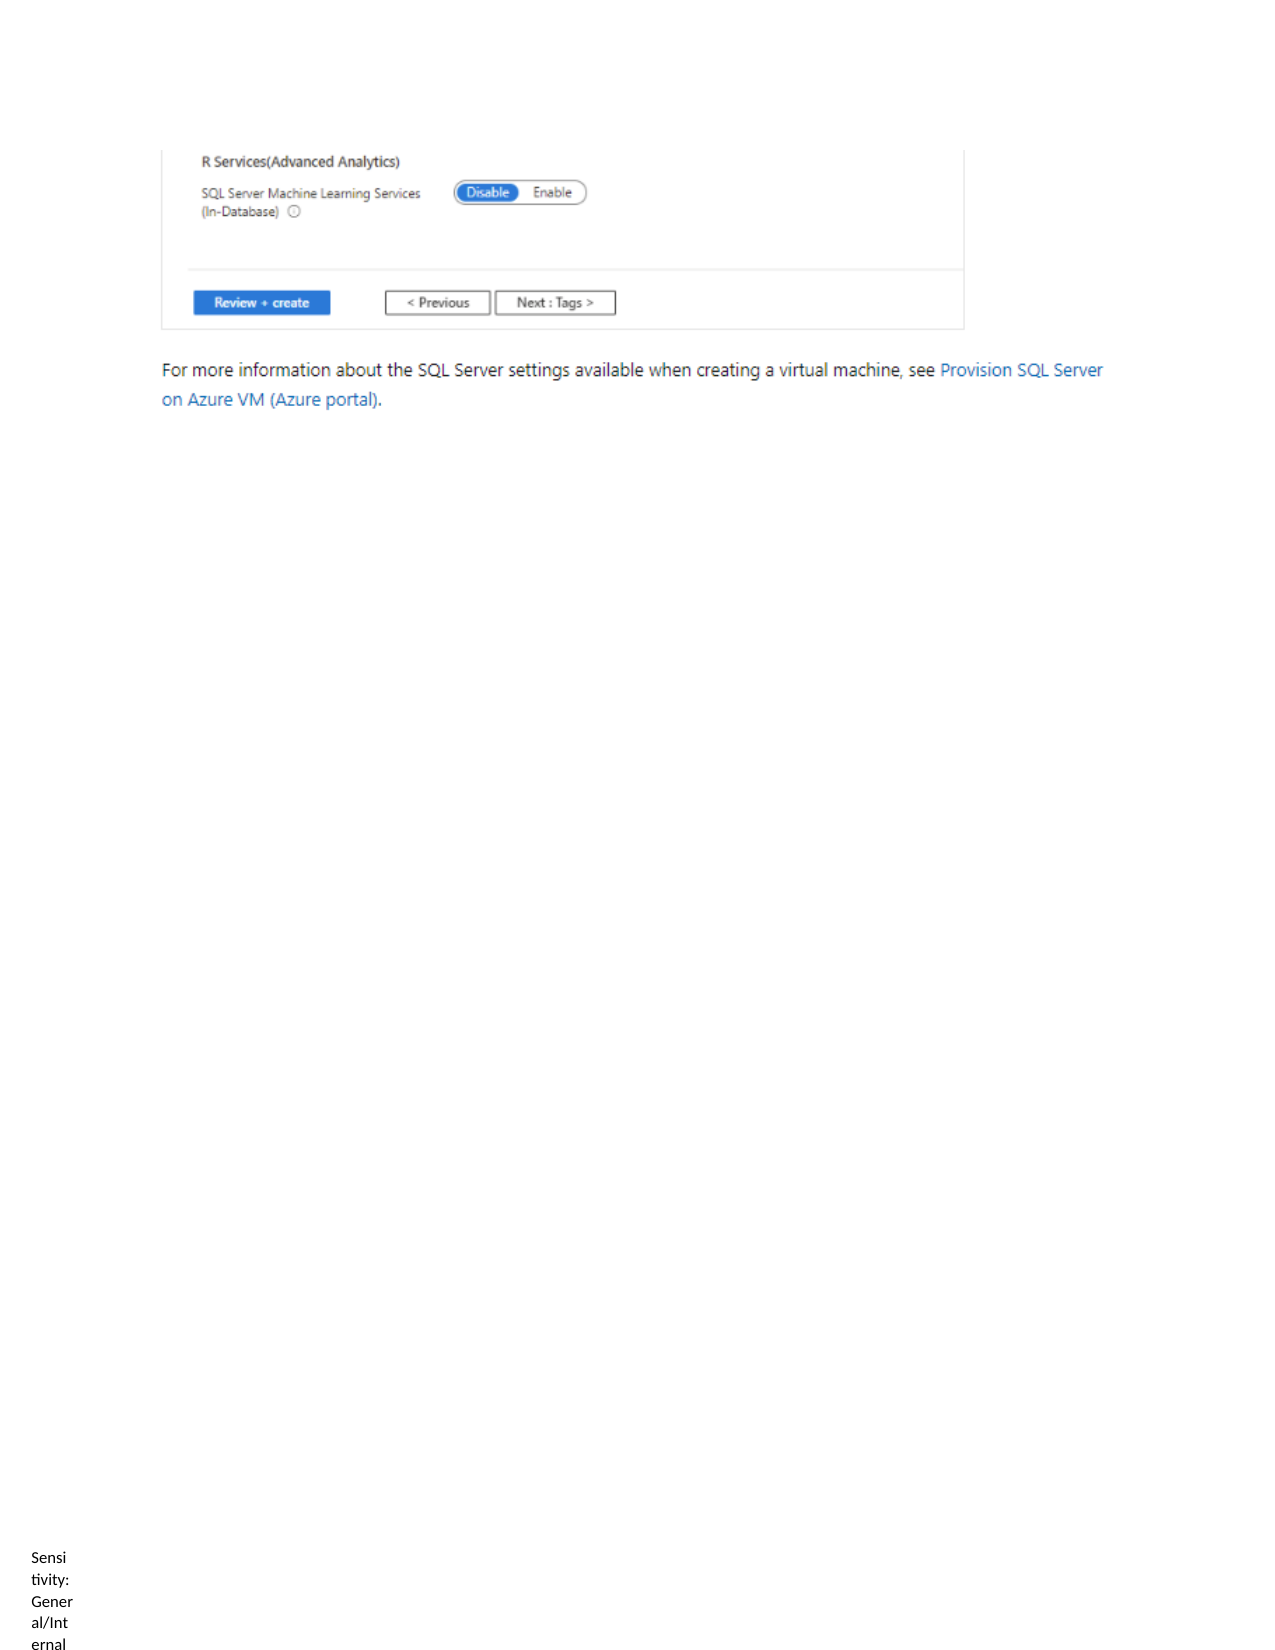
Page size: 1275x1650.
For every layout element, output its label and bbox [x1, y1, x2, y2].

picture [150, 150, 1125, 420]
